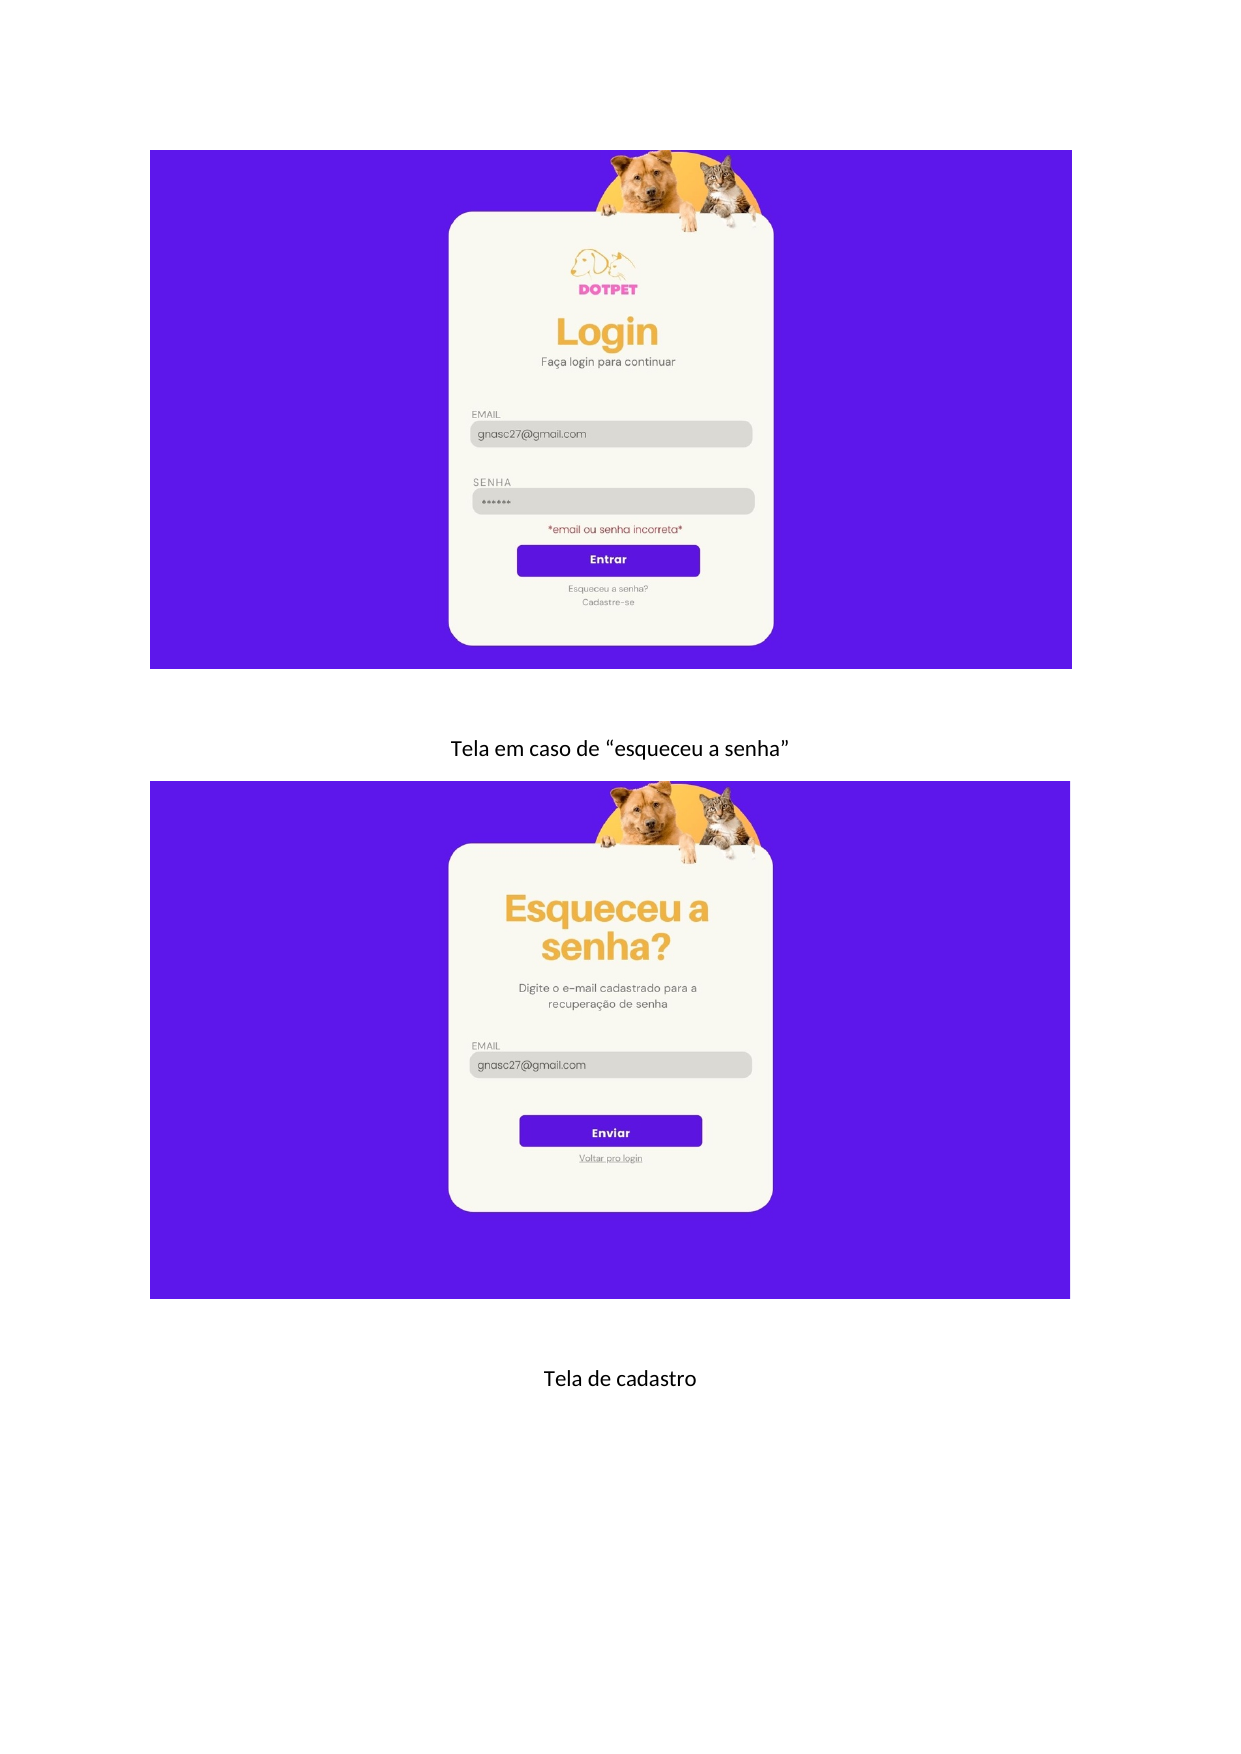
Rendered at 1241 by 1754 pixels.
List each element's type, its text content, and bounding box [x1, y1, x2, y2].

picture [150, 781, 1071, 1299]
text Tela em caso de “esqueceu a senha” [150, 734, 1090, 762]
text Tela de cadastro [150, 1364, 1090, 1393]
picture [150, 150, 1072, 669]
